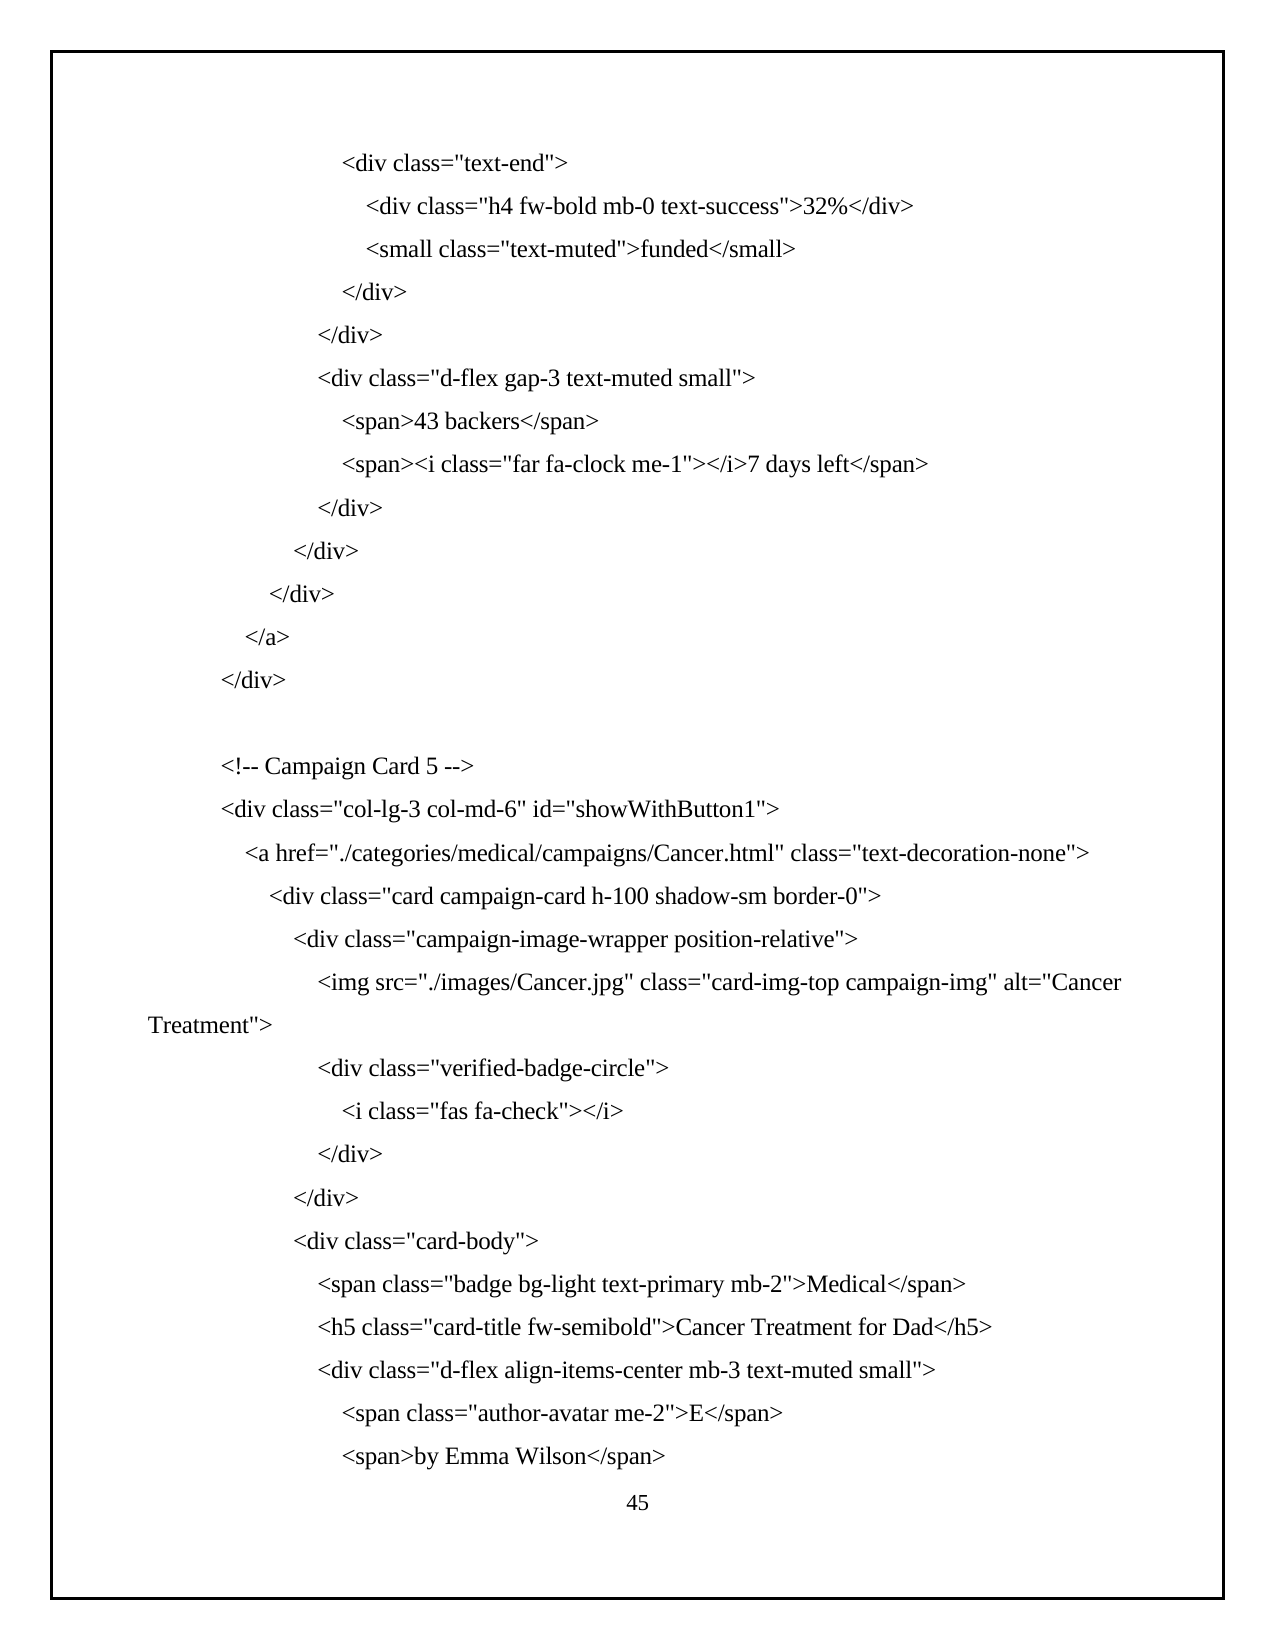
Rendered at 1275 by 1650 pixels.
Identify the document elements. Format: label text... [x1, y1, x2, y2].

text <small class="text-muted">funded</small> [148, 234, 1127, 263]
text <div class="verified-badge-circle"> [148, 1053, 1127, 1082]
text </div> [148, 1183, 1127, 1211]
text </div> [148, 665, 1127, 694]
text </div> [148, 320, 1127, 349]
text </div> [148, 536, 1127, 564]
text <!-- Campaign Card 5 --> [148, 751, 1127, 780]
text <div class="campaign-image-wrapper position-relative"> [148, 924, 1127, 953]
text </div> [148, 1139, 1127, 1168]
text <a href="./categories/medical/campaigns/Cancer.html" class="text-decoration-none"> [148, 838, 1127, 866]
text </a> [148, 622, 1127, 651]
text <div class="d-flex align-items-center mb-3 text-muted small"> [148, 1355, 1127, 1384]
text <span>43 backers</span> [148, 406, 1127, 435]
text </div> [148, 493, 1127, 521]
text <div class="card-body"> [148, 1226, 1127, 1254]
text <div class="card campaign-card h-100 shadow-sm border-0"> [148, 881, 1127, 909]
text </div> [148, 277, 1127, 306]
text </div> [148, 579, 1127, 608]
text <span>by Emma Wilson</span> [148, 1441, 1127, 1470]
text <div class="d-flex gap-3 text-muted small"> [148, 363, 1127, 392]
text <h5 class="card-title fw-semibold">Cancer Treatment for Dad</h5> [148, 1312, 1127, 1341]
text <div class="text-end"> [148, 148, 1127, 176]
text <span class="badge bg-light text-primary mb-2">Medical</span> [148, 1269, 1127, 1298]
text <span class="author-avatar me-2">E</span> [148, 1398, 1127, 1427]
text <div class="h4 fw-bold mb-0 text-success">32%</div> [148, 191, 1127, 219]
text <img src="./images/Cancer.jpg" class="card-img-top campaign-img" alt="Cancer Treatment"> [148, 967, 1127, 1039]
text <span><i class="far fa-clock me-1"></i>7 days left</span> [148, 449, 1127, 478]
text <i class="fas fa-check"></i> [148, 1096, 1127, 1125]
text <div class="col-lg-3 col-md-6" id="showWithButton1"> [148, 794, 1127, 823]
